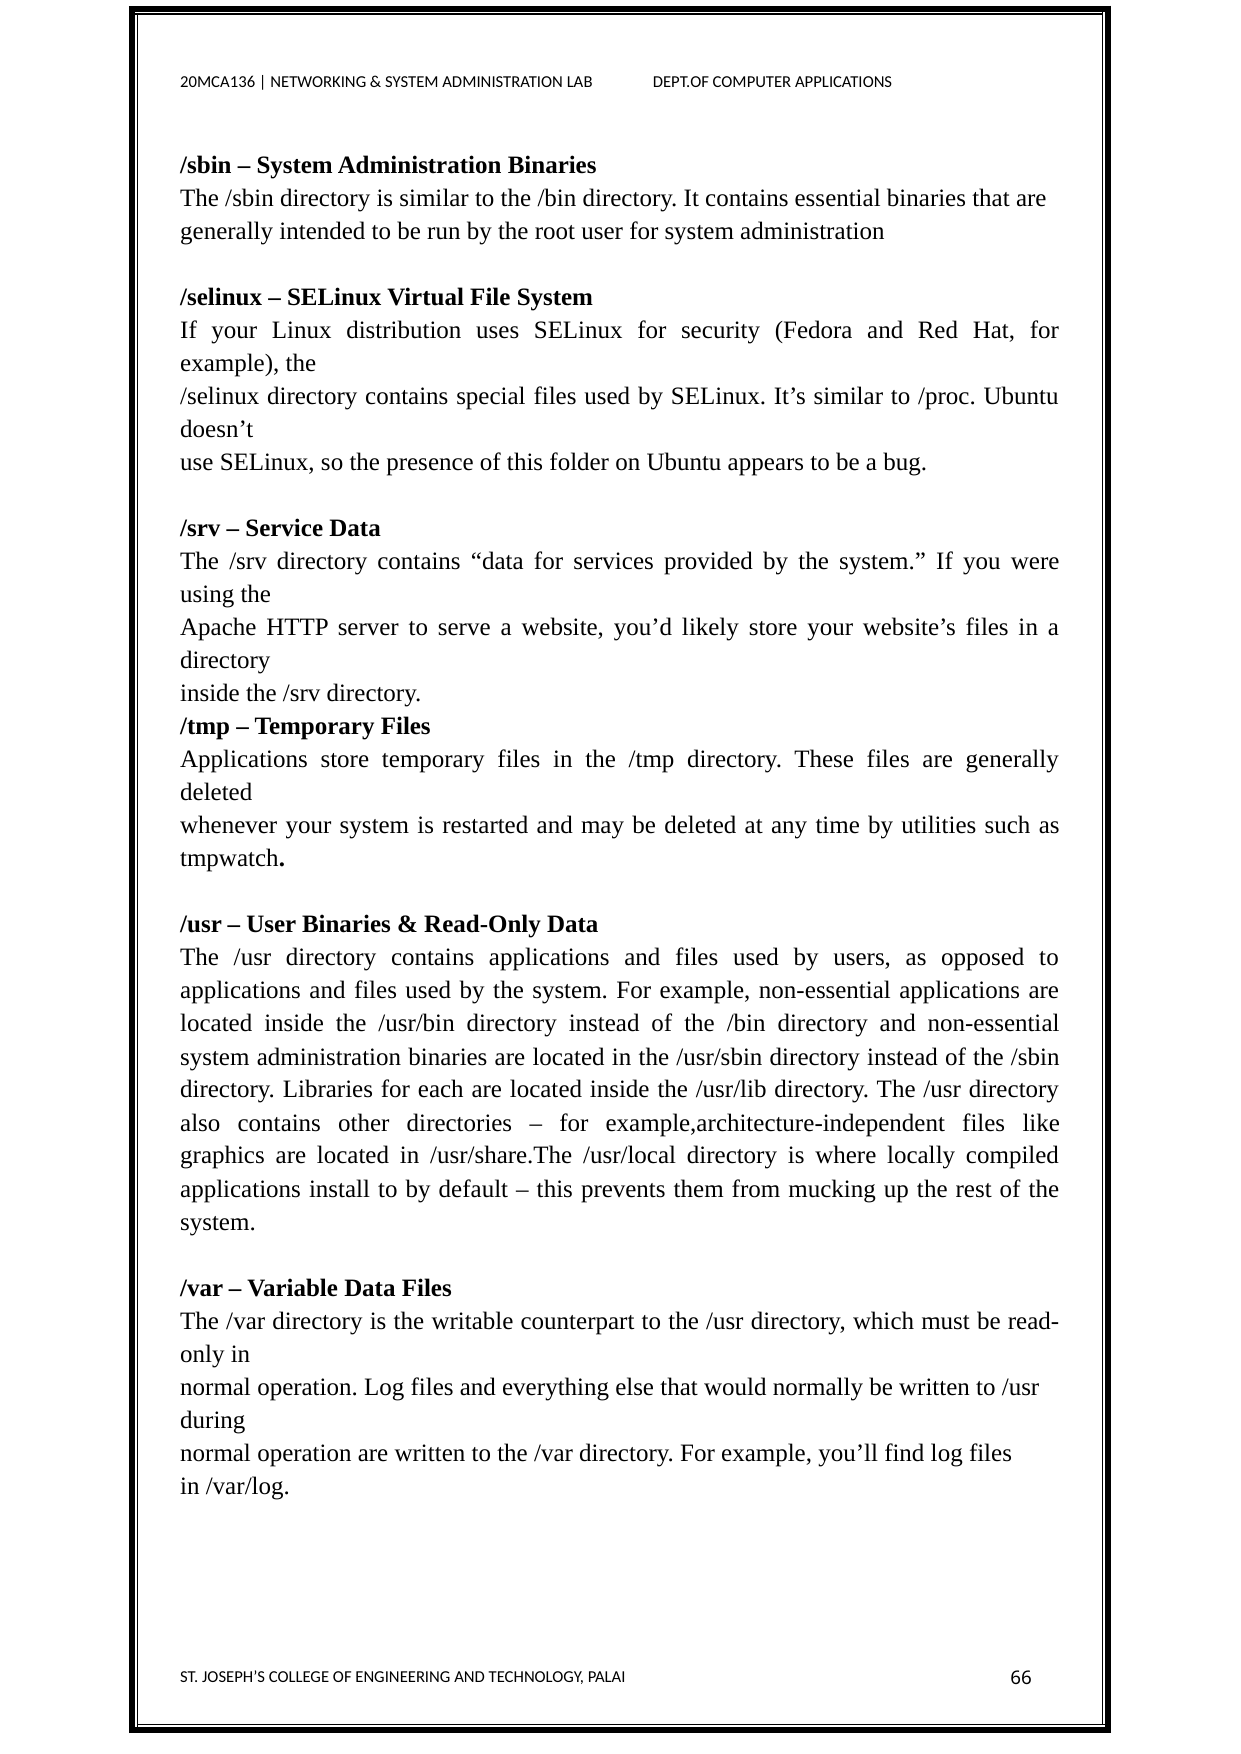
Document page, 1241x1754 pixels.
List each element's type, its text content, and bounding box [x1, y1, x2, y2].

text normal operation. Log files and everything else that would normally be written to /usr during [180, 1372, 1060, 1433]
text The /usr directory contains applications and files used by users, as opposed to applications and files used by the system. For example, non-essential applications are located inside the /usr/bin directory instead of the /bin directory and non-essential system administration binaries are located in the /usr/sbin directory instead of the /sbin directory. Libraries for each are located inside the /usr/lib directory. The /usr directory also contains other directories – for example,architecture-independent files like graphics are located in /usr/share.The /usr/local directory is where locally compiled applications install to by default – this prevents them from mucking up the rest of the system. [180, 942, 1060, 1235]
text whenever your system is restarted and may be deleted at any time by utilities such as tmpwatch. [180, 810, 1060, 872]
text /srv – Service Data [180, 513, 1060, 542]
text /selinux – SELinux Virtual File System [180, 282, 1060, 311]
text /selinux directory contains special files used by SELinux. It’s similar to /proc. Ubuntu doesn’t [180, 381, 1060, 443]
text /tmp – Temporary Files [180, 711, 1060, 740]
text generally intended to be run by the root user for system administration [180, 216, 1060, 245]
text use SELinux, so the presence of this folder on Ubuntu appears to be a bug. [180, 447, 1060, 476]
text The /srv directory contains “data for services provided by the system.” If you were using the [180, 546, 1060, 608]
text Applications store temporary files in the /tmp directory. These files are generally deleted [180, 744, 1060, 806]
text The /var directory is the writable counterpart to the /usr directory, which must be read-only in [180, 1306, 1060, 1367]
text The /sbin directory is similar to the /bin directory. It contains essential binaries that are [180, 183, 1060, 212]
text /sbin – System Administration Binaries [180, 150, 1060, 179]
text /usr – User Binaries & Read-Only Data [180, 909, 1060, 938]
text If your Linux distribution uses SELinux for security (Fedora and Red Hat, for example), the [180, 315, 1060, 377]
text normal operation are written to the /var directory. For example, you’ll find log files in /var/log. [180, 1438, 1060, 1499]
text Apache HTTP server to serve a website, you’d likely store your website’s files in a directory [180, 612, 1060, 674]
text inside the /srv directory. [180, 678, 1060, 707]
text /var – Variable Data Files [180, 1273, 1060, 1301]
